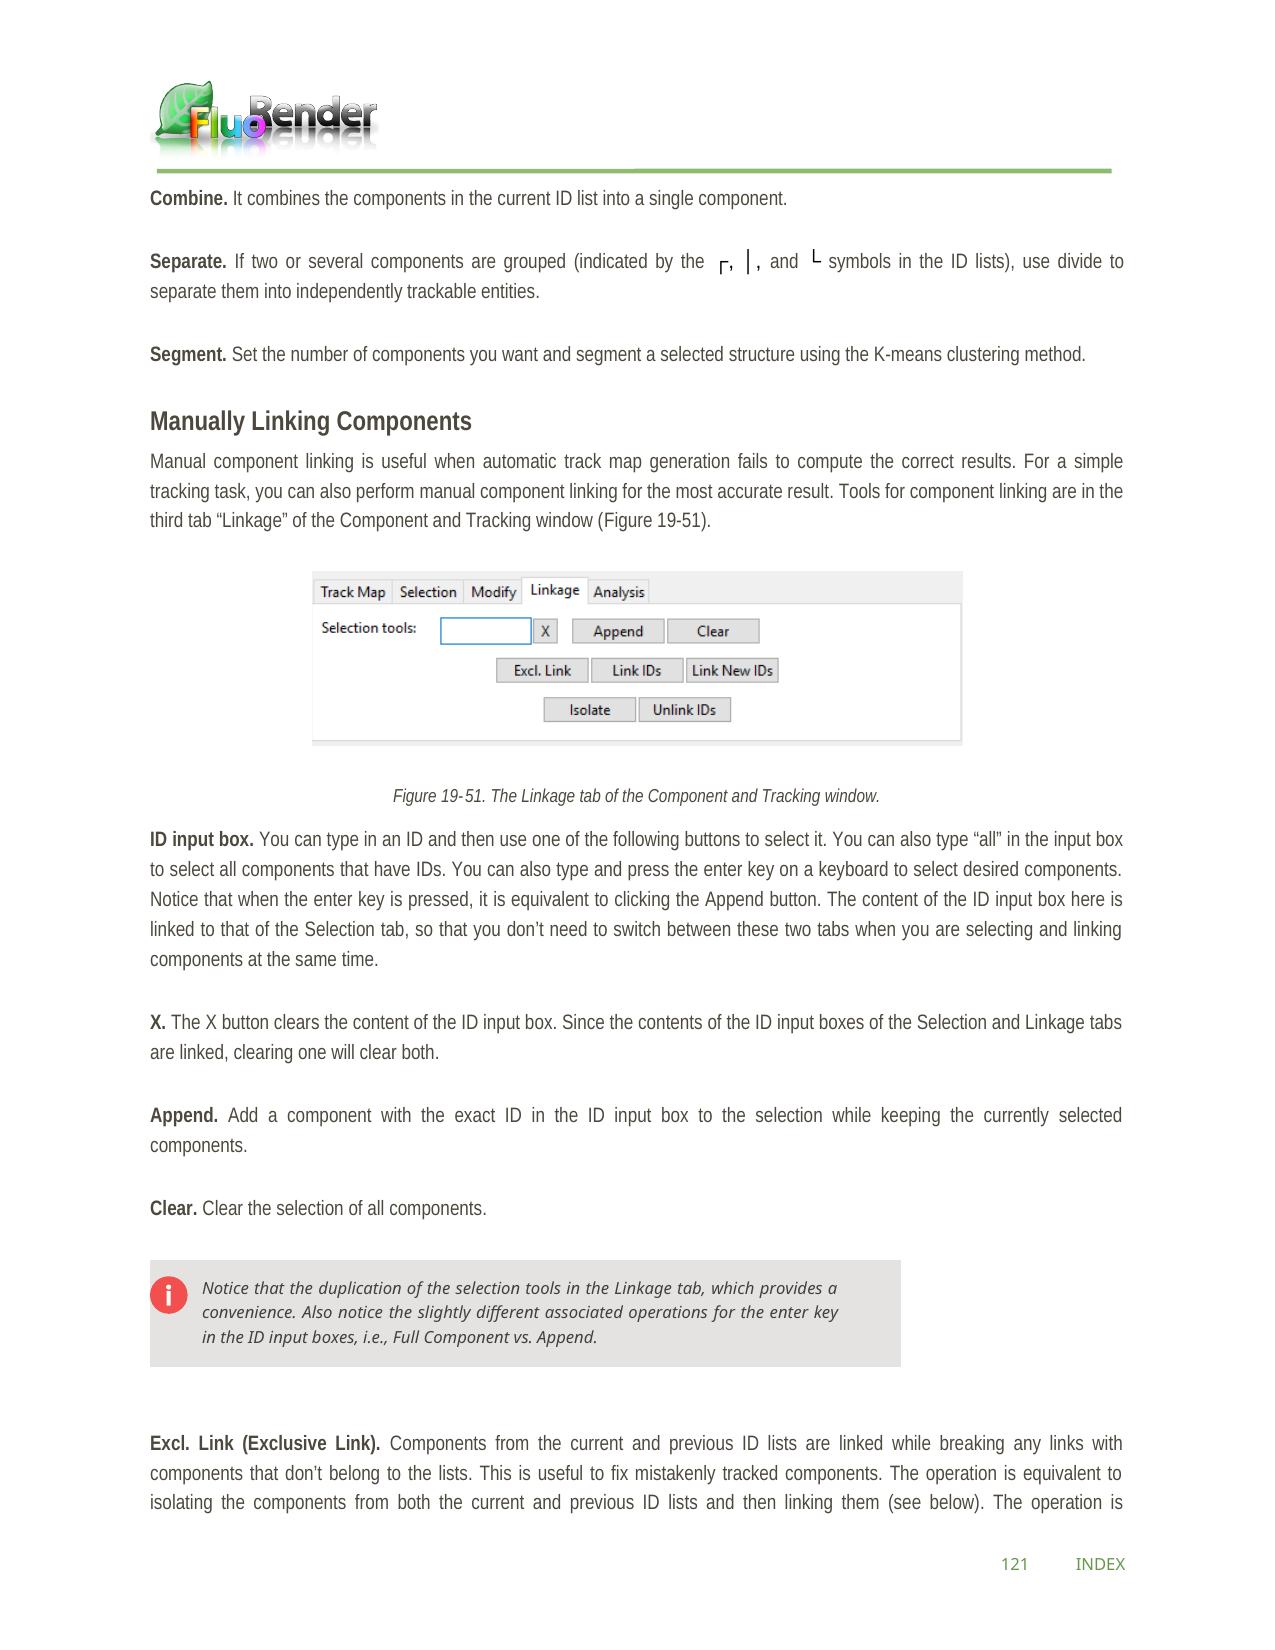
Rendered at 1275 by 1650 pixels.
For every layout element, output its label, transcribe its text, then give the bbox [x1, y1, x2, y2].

picture [150, 75, 379, 162]
text Clear. Clear the selection of all components. [150, 1196, 1125, 1220]
text Combine. It combines the components in the current ID list into a single component. [150, 185, 1125, 209]
text Append. Add a component with the exact ID in the ID input box to the selection while keeping the currently selected components. [150, 1103, 1125, 1157]
text ID input box. You can type in an ID and then use one of the following buttons to select it. You can also type “all” in the input box to select all components that have IDs. You can also type and press the enter key on a keyboard to select desired components. Notice that when the enter key is pressed, it is equivalent to clicking the Append button. The content of the ID input box here is linked to that of the Selection tab, so that you don’t need to switch between these two tabs when you are selecting and linking components at the same time. [150, 827, 1125, 971]
text Segment. Set the number of components you want and segment a selected structure using the K-means clustering method. [150, 342, 1125, 366]
picture [312, 571, 963, 746]
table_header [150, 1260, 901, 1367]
text X. The X button clears the content of the ID input box. Since the contents of the ID input boxes of the Selection and Linkage tabs are linked, clearing one will clear both. [150, 1010, 1125, 1064]
subtitle Manually Linking Components [150, 405, 1125, 436]
text Separate. If two or several components are grouped (indicated by the ┌, │, and └ symbols in the ID lists), use divide to separate them into independently trackable entities. [150, 249, 1125, 303]
